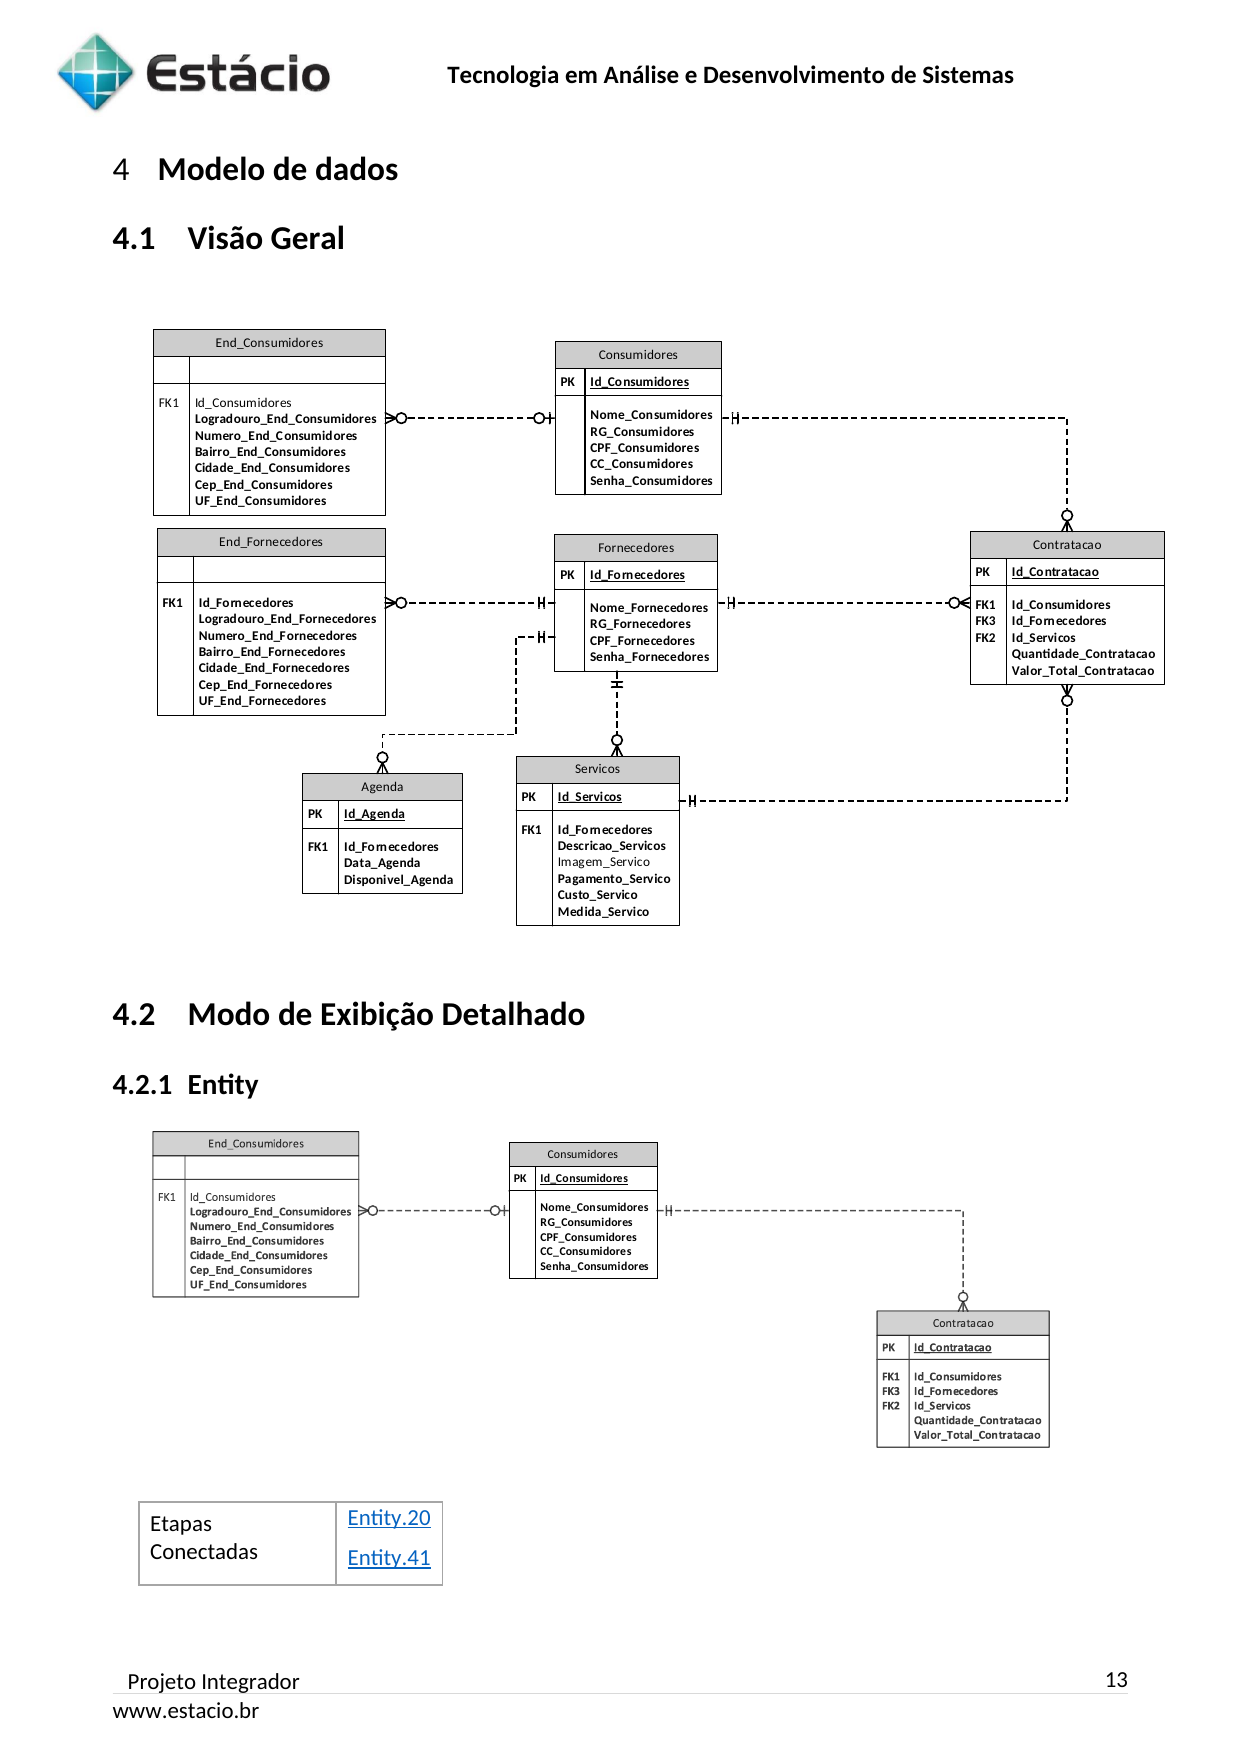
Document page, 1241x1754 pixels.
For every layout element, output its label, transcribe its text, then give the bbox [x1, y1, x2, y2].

subtitle Visão Geral [112, 217, 1128, 258]
subtitle Modo de Exibição Detalhado [112, 993, 1128, 1033]
subtitle Modelo de dados [112, 148, 1128, 189]
picture [49, 23, 338, 118]
subtitle Entity [112, 1066, 1128, 1101]
table_header Entity.20 Entity.41 [337, 1503, 442, 1584]
table_header Etapas Conectadas [140, 1503, 335, 1584]
